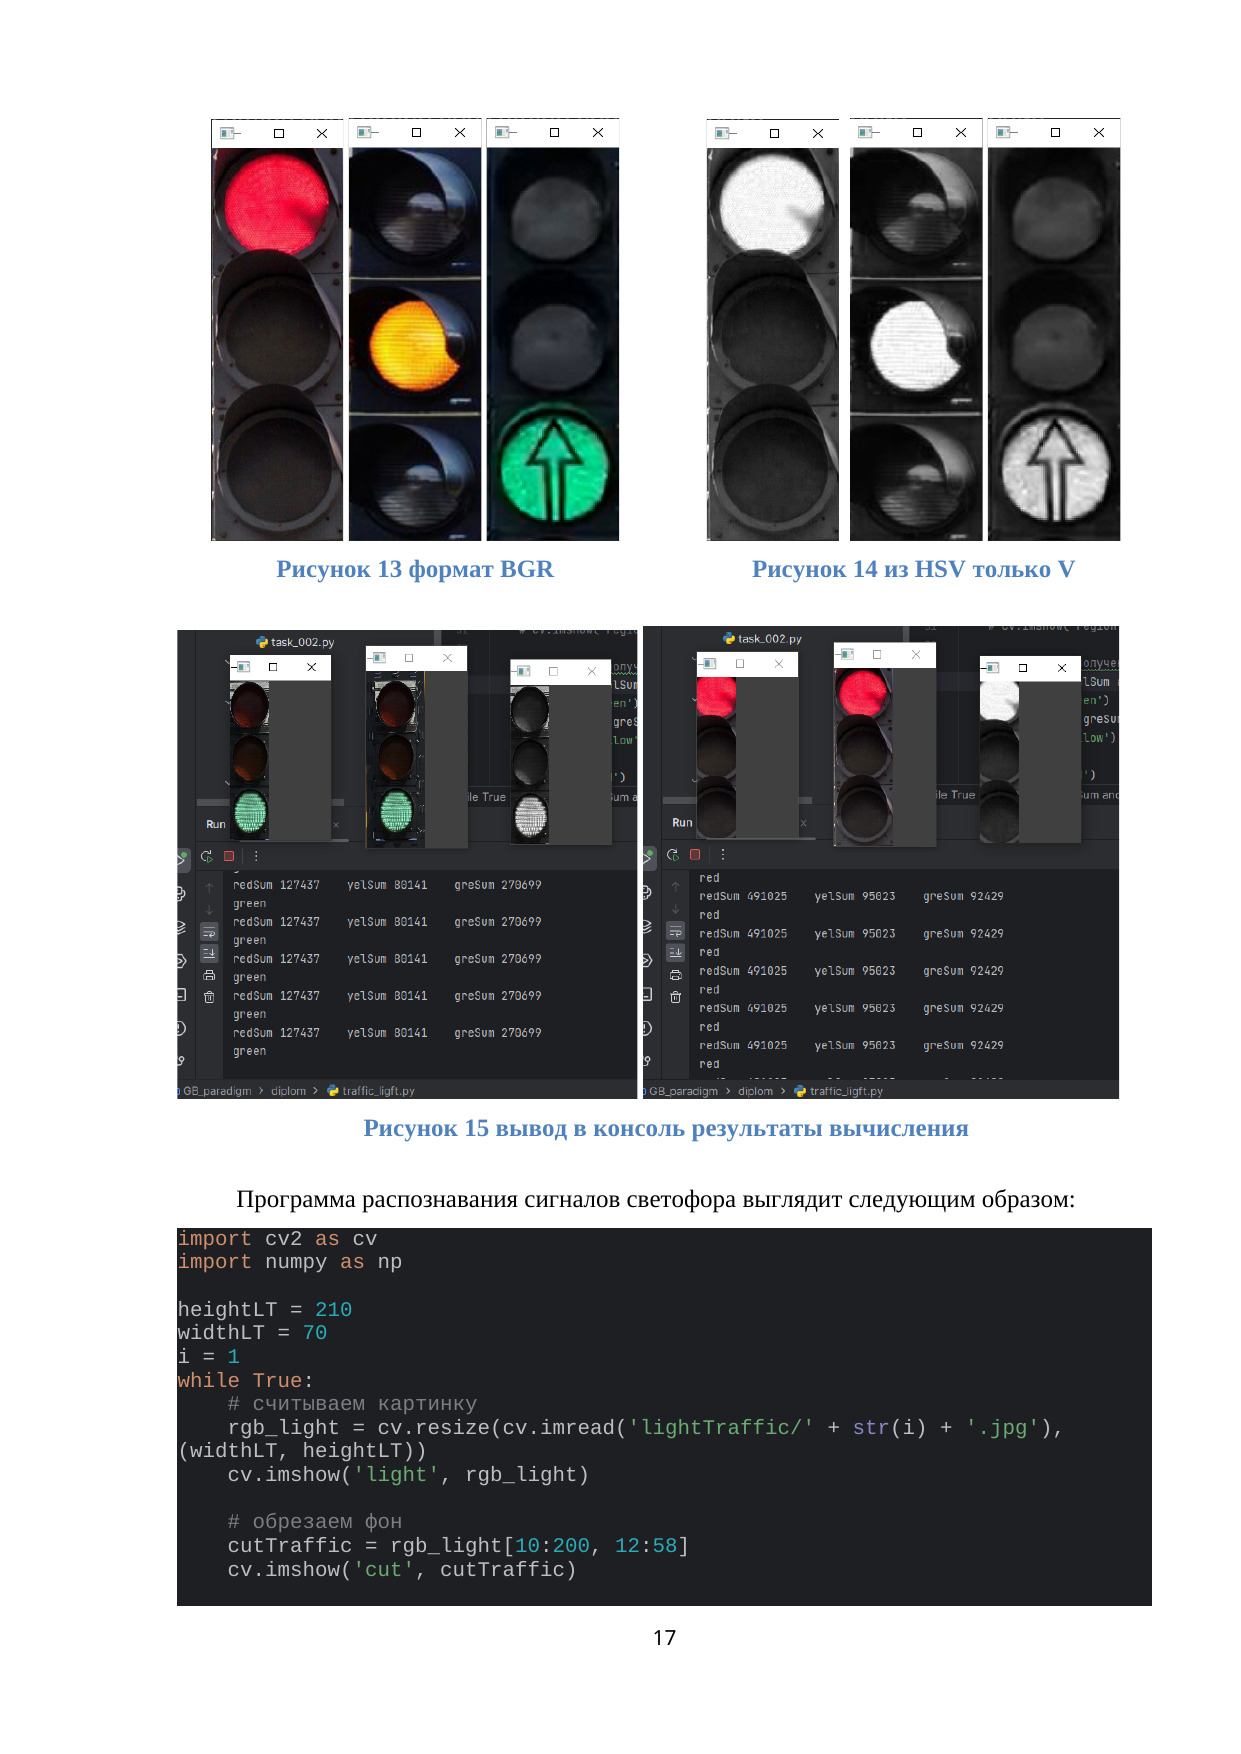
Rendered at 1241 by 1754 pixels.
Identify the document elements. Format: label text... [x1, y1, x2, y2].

picture [177, 630, 638, 1099]
picture [348, 118, 482, 541]
table_header Рисунок 15 вывод в консоль результаты вычисления [166, 626, 1167, 1141]
picture [706, 119, 839, 541]
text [177, 1228, 1152, 1606]
table_header Рисунок 14 из HSV только V [664, 118, 1163, 583]
picture [850, 118, 983, 541]
picture [987, 118, 1121, 541]
picture [211, 119, 344, 541]
picture [643, 626, 1120, 1099]
picture [486, 118, 620, 541]
table_header Рисунок 13 формат BGR [166, 118, 664, 583]
text Программа распознавания сигналов светофора выглядит следующим образом: [177, 1184, 1152, 1213]
